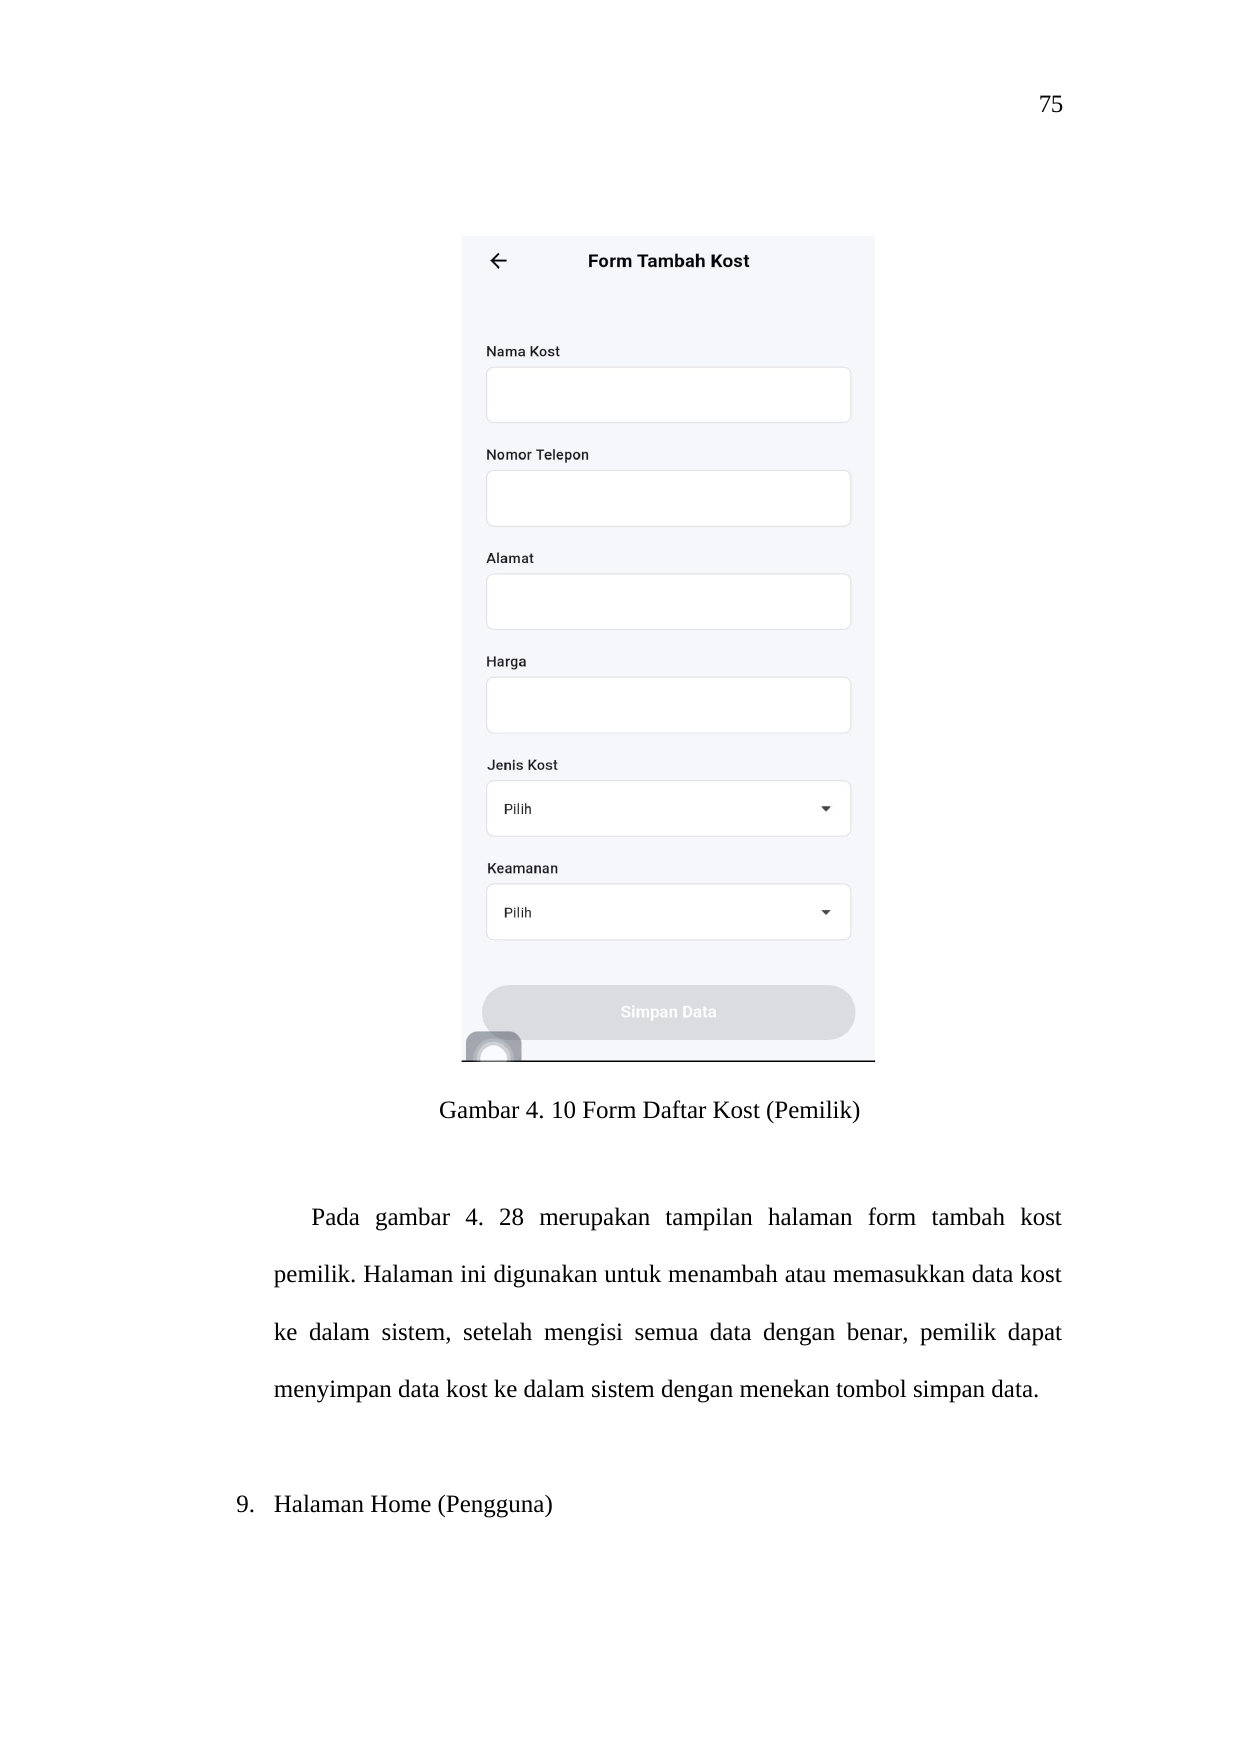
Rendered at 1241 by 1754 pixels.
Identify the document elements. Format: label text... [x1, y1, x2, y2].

text Gambar 4. 10 Form Daftar Kost (Pemilik) [236, 1095, 1063, 1123]
list Pada gambar 4. 28 merupakan tampilan halaman form tambah kost pemilik. Halaman ini digunakan untuk menambah atau memasukkan data kost ke dalam sistem, setelah mengisi semua data dengan benar, pemilik dapat menyimpan data kost ke dalam sistem dengan menekan tombol simpan data. [274, 1202, 1063, 1403]
picture [461, 236, 876, 1062]
list Halaman Home (Pengguna) [236, 1489, 1063, 1518]
